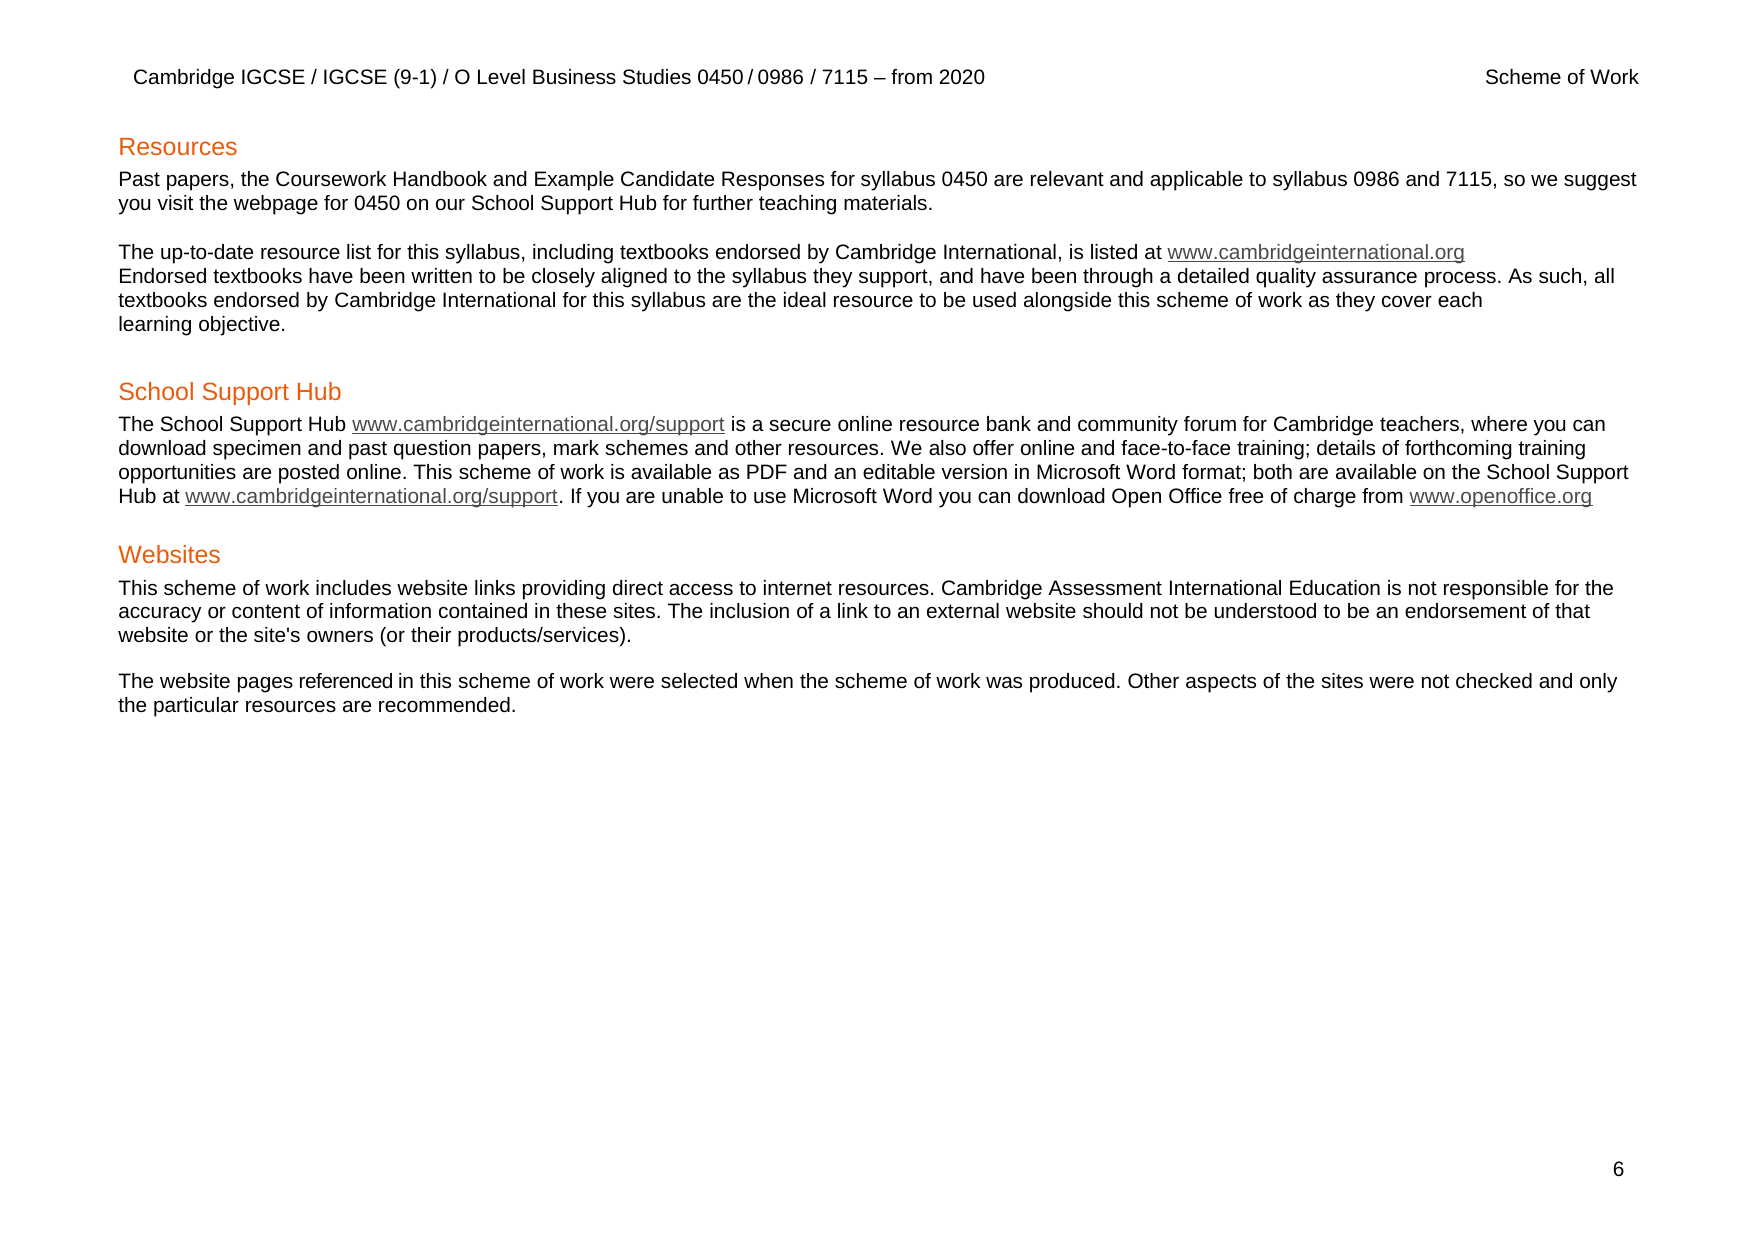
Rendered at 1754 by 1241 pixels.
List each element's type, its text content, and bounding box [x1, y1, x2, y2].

text Endorsed textbooks have been written to be closely aligned to the syllabus they support, and have been through a detailed quality assurance process. As such, all textbooks endorsed by Cambridge International for this syllabus are the ideal resource to be used alongside this scheme of work as they cover each learning objective. [118, 264, 1639, 336]
text This scheme of work includes website links providing direct access to internet resources. Cambridge Assessment International Education is not responsible for the accuracy or content of information contained in these sites. The inclusion of a link to an external website should not be understood to be an endorsement of that website or the site's owners (or their products/services). [118, 575, 1639, 647]
subtitle Resources [118, 132, 1639, 161]
subtitle Websites [118, 540, 1639, 569]
text Past papers, the Coursework Handbook and Example Candidate Responses for syllabus 0450 are relevant and applicable to syllabus 0986 and 7115, so we suggest you visit the webpage for 0450 on our School Support Hub for further teaching materials. [118, 167, 1639, 215]
text The School Support Hub www.cambridgeinternational.org/support is a secure online resource bank and community forum for Cambridge teachers, where you can download specimen and past question papers, mark schemes and other resources. We also offer online and face-to-face training; details of forthcoming training opportunities are posted online. This scheme of work is available as PDF and an editable version in Microsoft Word format; both are available on the School Support Hub at www.cambridgeinternational.org/support. If you are unable to use Microsoft Word you can download Open Office free of charge from www.openoffice.org [118, 412, 1639, 508]
subtitle School Support Hub [118, 377, 1639, 406]
text The website pages referenced in this scheme of work were selected when the scheme of work was produced. Other aspects of the sites were not checked and only the particular resources are recommended. [118, 669, 1639, 717]
text The up-to-date resource list for this syllabus, including textbooks endorsed by Cambridge International, is listed at www.cambridgeinternational.org [118, 240, 1639, 264]
